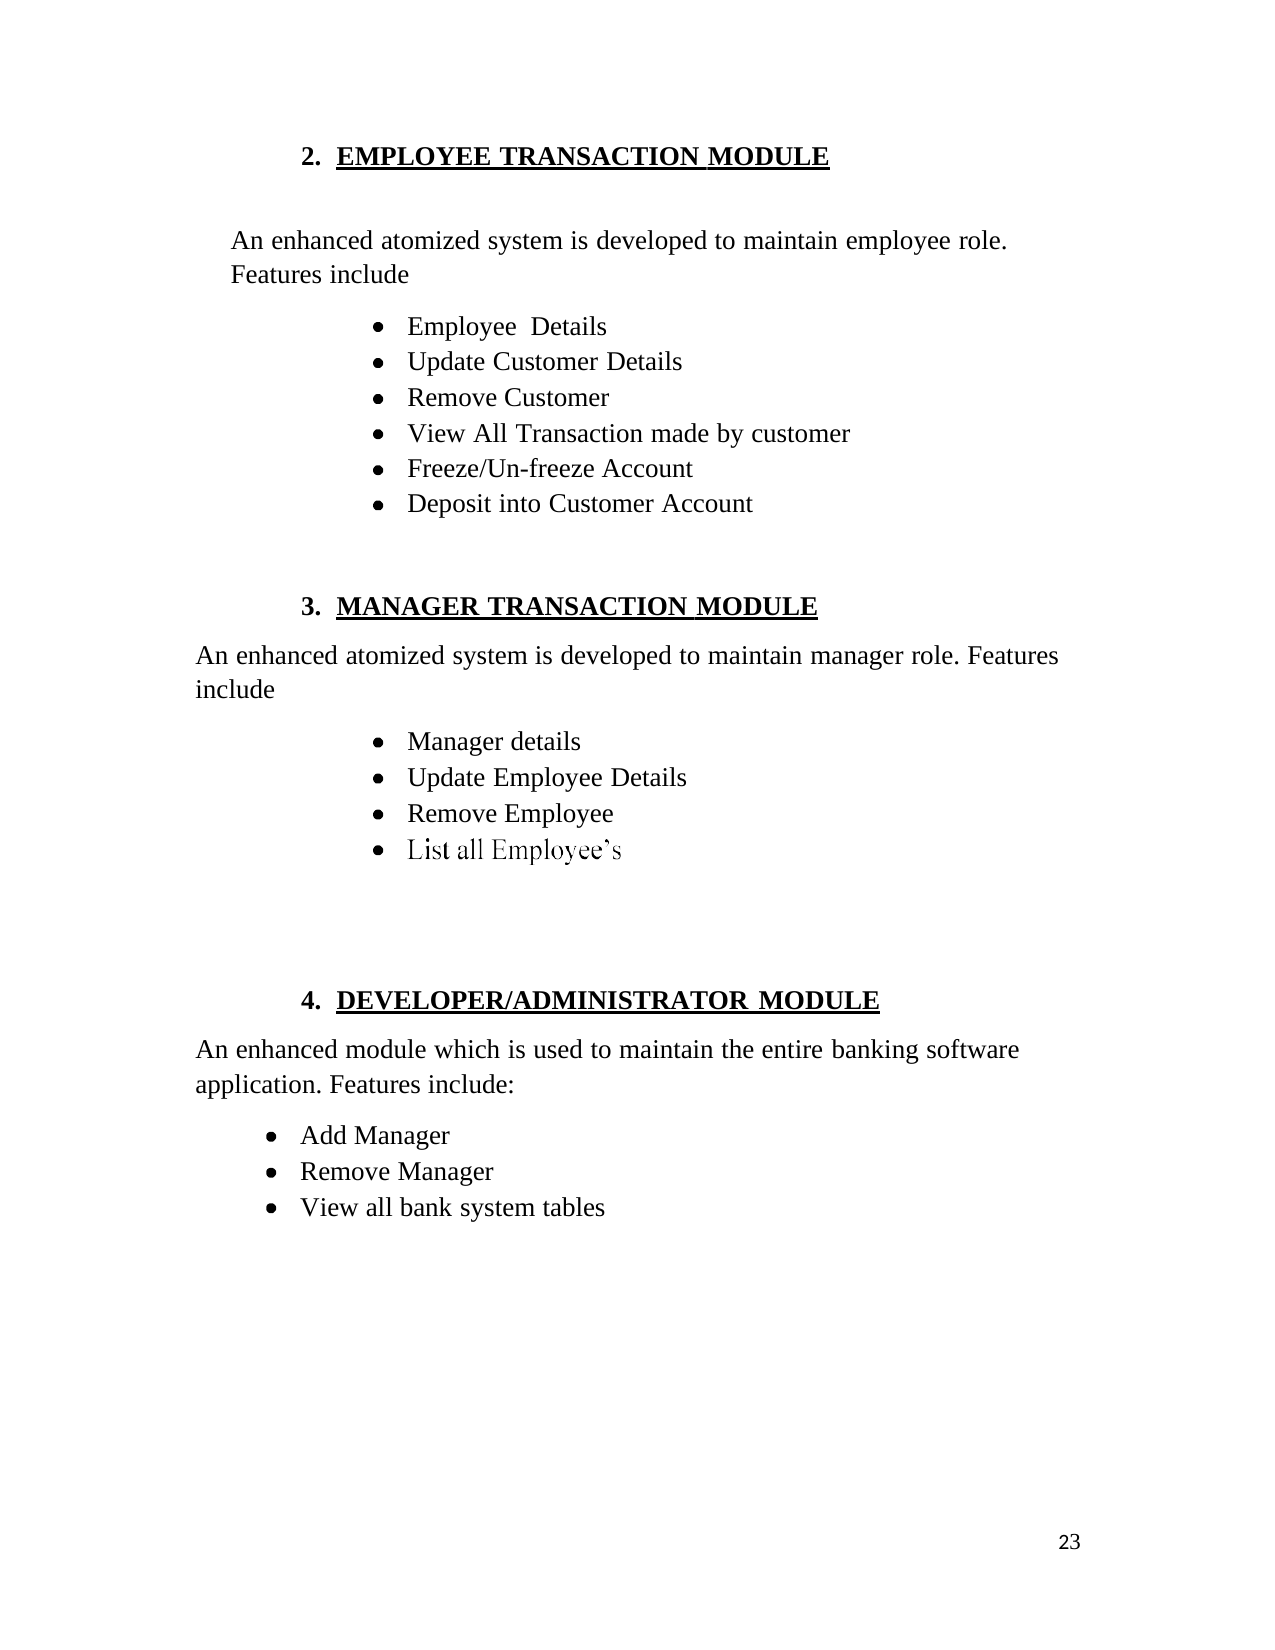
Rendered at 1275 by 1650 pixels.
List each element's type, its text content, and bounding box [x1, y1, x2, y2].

subtitle EMPLOYEE TRANSACTION MODULE [301, 140, 1217, 171]
subtitle DEVELOPER/ADMINISTRATOR MODULE [301, 984, 1217, 1016]
text Add Manager Remove Manager [300, 1119, 538, 1186]
text Manager details [407, 725, 1217, 756]
subtitle MANAGER TRANSACTION MODULE [301, 590, 1217, 621]
picture [407, 838, 621, 865]
text An enhanced module which is used to maintain the entire banking software application. Features include: [195, 1033, 1079, 1099]
text Update Employee Details Remove Employee [407, 761, 689, 828]
text An enhanced atomized system is developed to maintain employee role. Features include [230, 224, 1079, 289]
text View All Transaction made by customer Freeze/Un-freeze Account [407, 417, 853, 484]
text View all bank system tables [300, 1191, 1217, 1222]
text An enhanced atomized system is developed to maintain manager role. Features include [195, 639, 1079, 704]
text Deposit into Customer Account [407, 488, 1217, 519]
text Employee Details Update Customer Details Remove Customer [407, 309, 685, 412]
